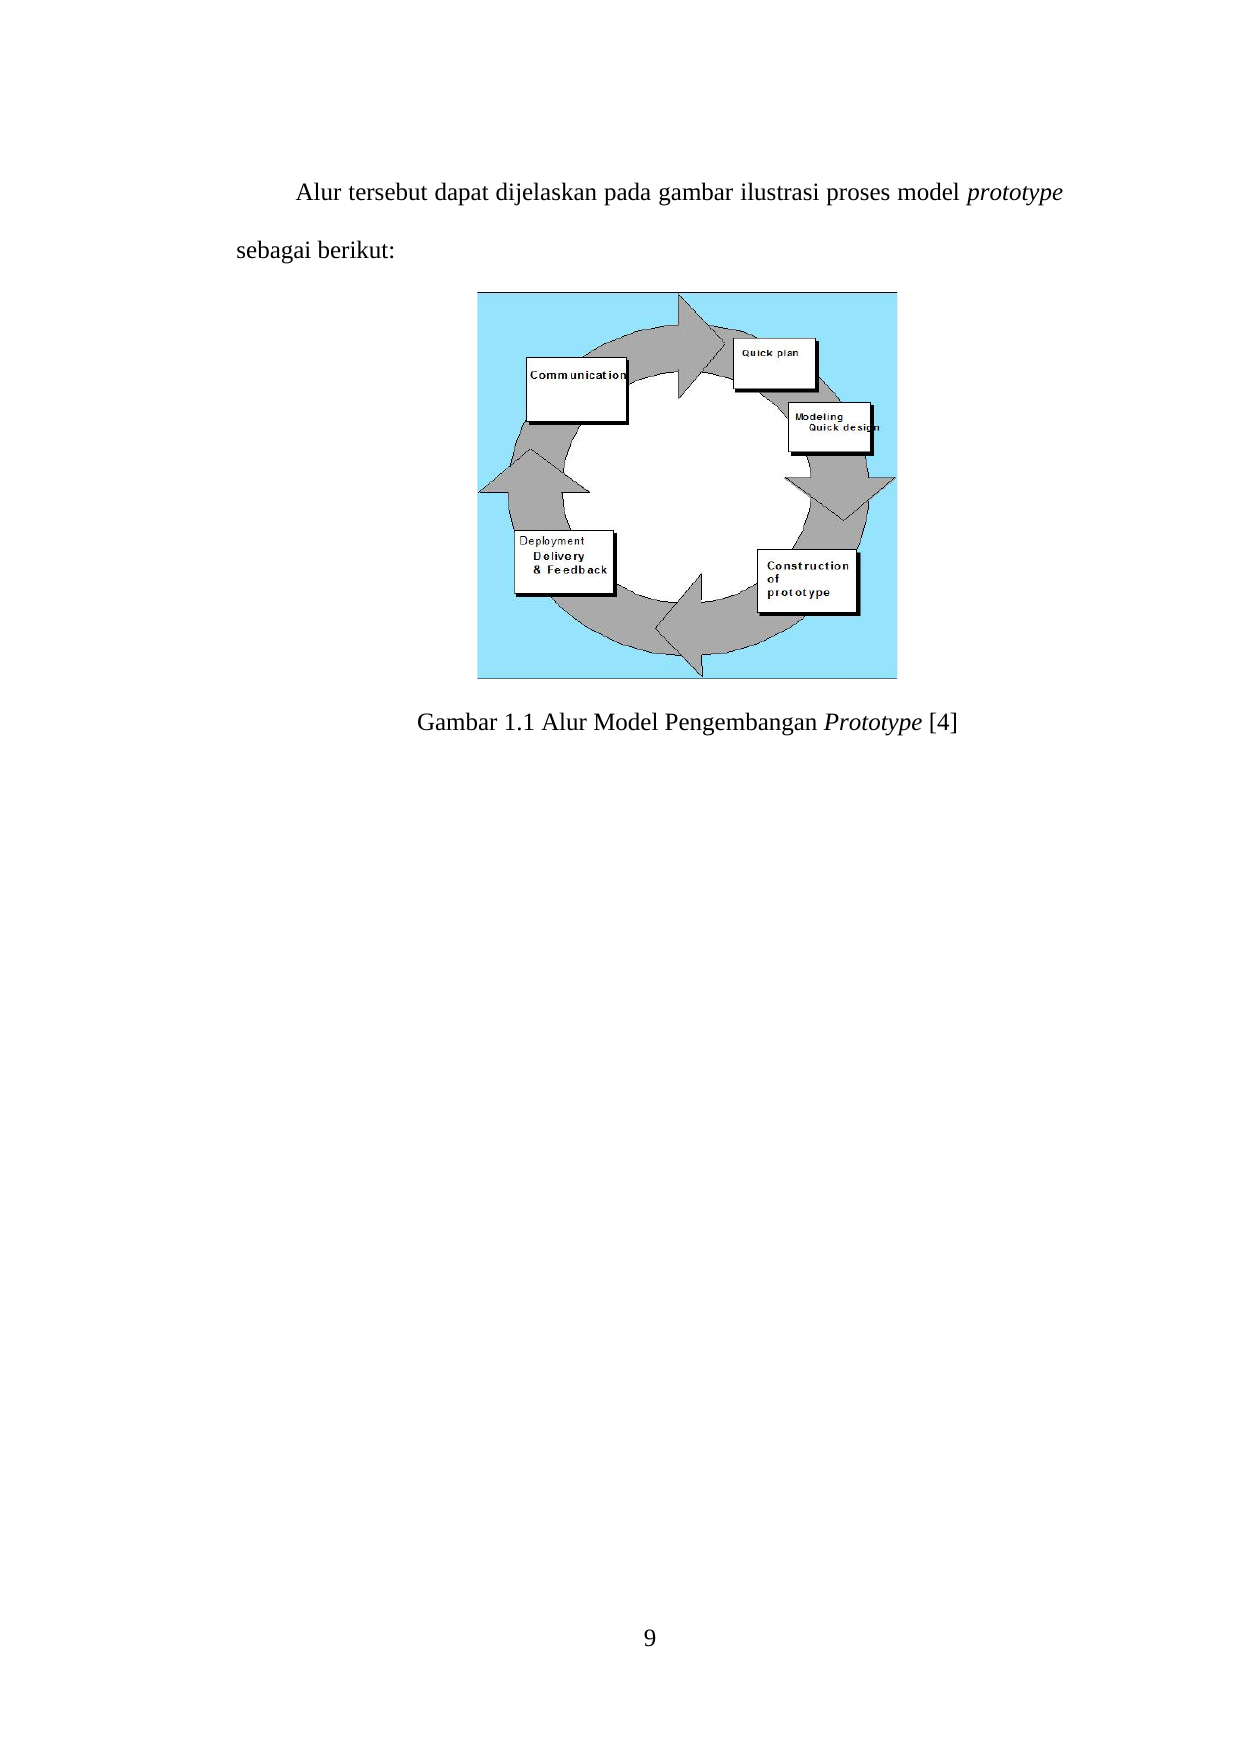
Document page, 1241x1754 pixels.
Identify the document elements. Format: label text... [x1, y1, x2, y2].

picture [477, 292, 898, 679]
text Alur tersebut dapat dijelaskan pada gambar ilustrasi proses model prototype sebagai berikut: [236, 177, 1063, 263]
text Gambar 1.1 Alur Model Pengembangan Prototype [311, 707, 1063, 736]
